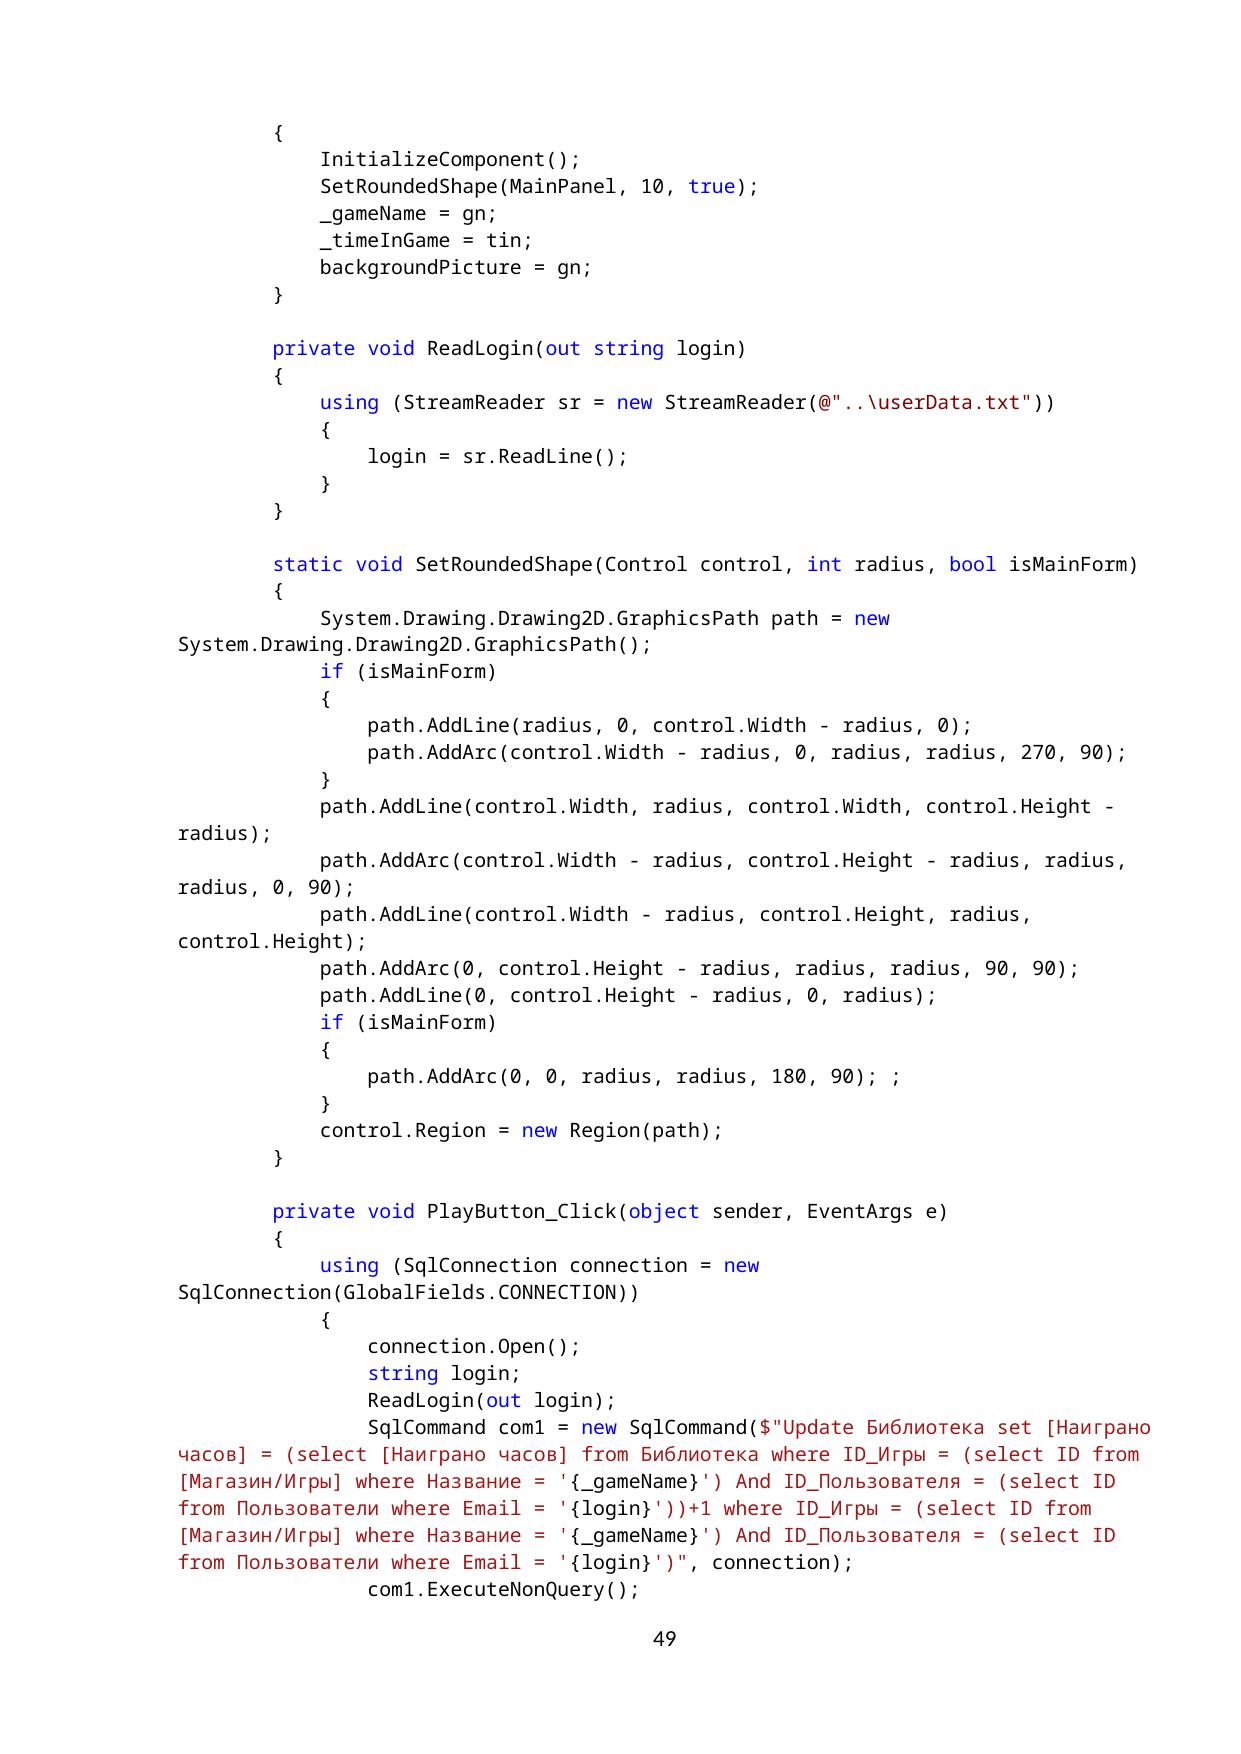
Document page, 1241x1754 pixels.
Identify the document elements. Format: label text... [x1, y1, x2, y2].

text } [177, 766, 1152, 793]
text { [177, 118, 1152, 145]
text path.AddArc(control.Width - radius, 0, radius, radius, 270, 90); [177, 739, 1152, 766]
text com1.ExecuteNonQuery(); [177, 1575, 1152, 1602]
text { [177, 577, 1152, 604]
text } [177, 1143, 1152, 1170]
text login = sr.ReadLine(); [177, 442, 1152, 469]
text _timeInGame = tin; [177, 226, 1152, 253]
text connection.Open(); [177, 1332, 1152, 1359]
text path.AddArc(control.Width - radius, control.Height - radius, radius, radius, 0, 90); [177, 847, 1152, 901]
text { [177, 361, 1152, 388]
text using (SqlConnection connection = new SqlConnection(GlobalFields.CONNECTION)) [177, 1251, 1152, 1305]
text { [177, 685, 1152, 712]
text SqlCommand com1 = new SqlCommand($"Update Библиотека set [Наиграно часов] = (select [Наиграно часов] from Библиотека where ID_Игры = (select ID from [Магазин/Игры] where Название = '{_gameName}') And ID_Пользователя = (select ID from Пользователи where Email = '{login}'))+1 where ID_Игры = (select ID from [Магазин/Игры] where Название = '{_gameName}') And ID_Пользователя = (select ID from Пользователи where Email = '{login}')", connection); [177, 1413, 1152, 1575]
text { [177, 1035, 1152, 1062]
text { [177, 415, 1152, 442]
text path.AddLine(radius, 0, control.Width - radius, 0); [177, 712, 1152, 739]
text _gameName = gn; [177, 199, 1152, 226]
text path.AddArc(0, 0, radius, radius, 180, 90); ; [177, 1062, 1152, 1089]
text if (isMainForm) [177, 658, 1152, 685]
text } [177, 280, 1152, 307]
text using (StreamReader sr = new StreamReader(@"..\userData.txt")) [177, 388, 1152, 415]
text path.AddLine(control.Width - radius, control.Height, radius, control.Height); [177, 901, 1152, 954]
text } [177, 469, 1152, 496]
text path.AddArc(0, control.Height - radius, radius, radius, 90, 90); [177, 954, 1152, 981]
text private void ReadLogin(out string login) [177, 334, 1152, 361]
text private void PlayButton_Click(object sender, EventArgs e) [177, 1197, 1152, 1224]
text string login; [177, 1359, 1152, 1386]
text path.AddLine(0, control.Height - radius, 0, radius); [177, 981, 1152, 1008]
text SetRoundedShape(MainPanel, 10, true); [177, 172, 1152, 199]
text if (isMainForm) [177, 1008, 1152, 1035]
text static void SetRoundedShape(Control control, int radius, bool isMainForm) [177, 550, 1152, 577]
text { [177, 1305, 1152, 1332]
text System.Drawing.Drawing2D.GraphicsPath path = new System.Drawing.Drawing2D.GraphicsPath(); [177, 604, 1152, 658]
text backgroundPicture = gn; [177, 253, 1152, 280]
text ReadLogin(out login); [177, 1386, 1152, 1413]
text path.AddLine(control.Width, radius, control.Width, control.Height - radius); [177, 793, 1152, 847]
text { [177, 1224, 1152, 1251]
text control.Region = new Region(path); [177, 1116, 1152, 1143]
text InitializeComponent(); [177, 145, 1152, 172]
text } [177, 496, 1152, 523]
text } [177, 1089, 1152, 1116]
